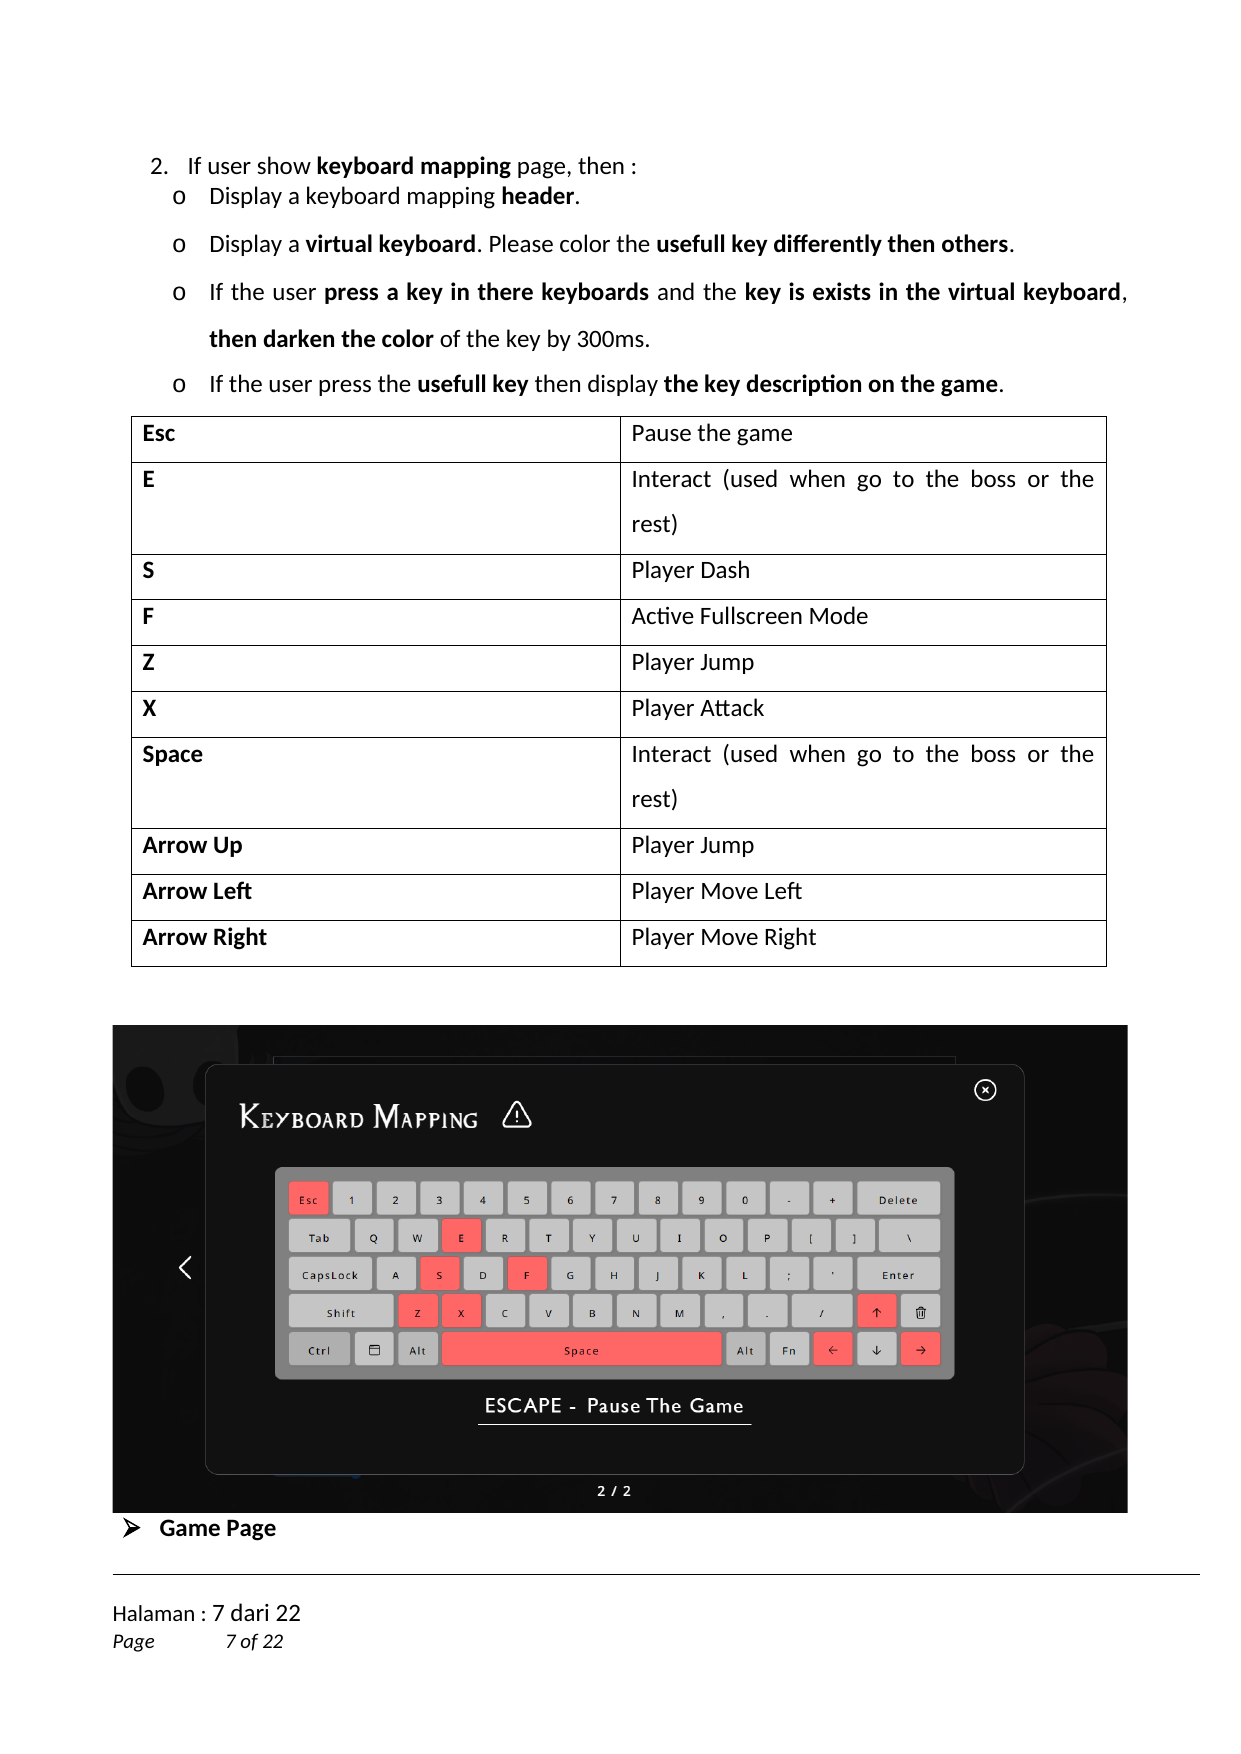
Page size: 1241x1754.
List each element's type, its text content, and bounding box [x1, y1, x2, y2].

table_cell Active Fullscreen Mode [621, 600, 1106, 645]
table_cell Player Move Right [621, 921, 1106, 966]
table_cell Arrow Left [132, 875, 620, 920]
table_cell X [132, 692, 620, 737]
list If user show keyboard mapping page, then : [150, 150, 1128, 181]
table_cell Player Dash [621, 555, 1106, 599]
list Game Page [122, 1513, 1128, 1543]
list Display a keyboard mapping header. [172, 181, 1128, 212]
table_cell E [132, 463, 620, 553]
picture [112, 1025, 1128, 1513]
list If the user press a key in there keyboards and the key is exists in the virtual keyboard, then darken the color of the key by 300ms. [172, 276, 1128, 353]
table_cell Arrow Up [132, 829, 620, 874]
table_cell S [132, 555, 620, 599]
table_header Pause the game [621, 417, 1106, 462]
table_cell F [132, 600, 620, 645]
table_cell Space [132, 738, 620, 828]
list If the user press the usefull key then display the key description on the game. [172, 368, 1128, 400]
table_header Esc [132, 417, 620, 462]
table_cell Z [132, 646, 620, 691]
table_cell Player Move Left [621, 875, 1106, 920]
table_cell Arrow Right [132, 921, 620, 966]
table_cell Player Attack [621, 692, 1106, 737]
table_cell Interact (used when go to the boss or the rest) [621, 463, 1106, 553]
table_cell Player Jump [621, 829, 1106, 874]
table_cell Interact (used when go to the boss or the rest) [621, 738, 1106, 828]
table_cell Player Jump [621, 646, 1106, 691]
list Display a virtual keyboard. Please color the usefull key differently then others. [172, 228, 1128, 260]
